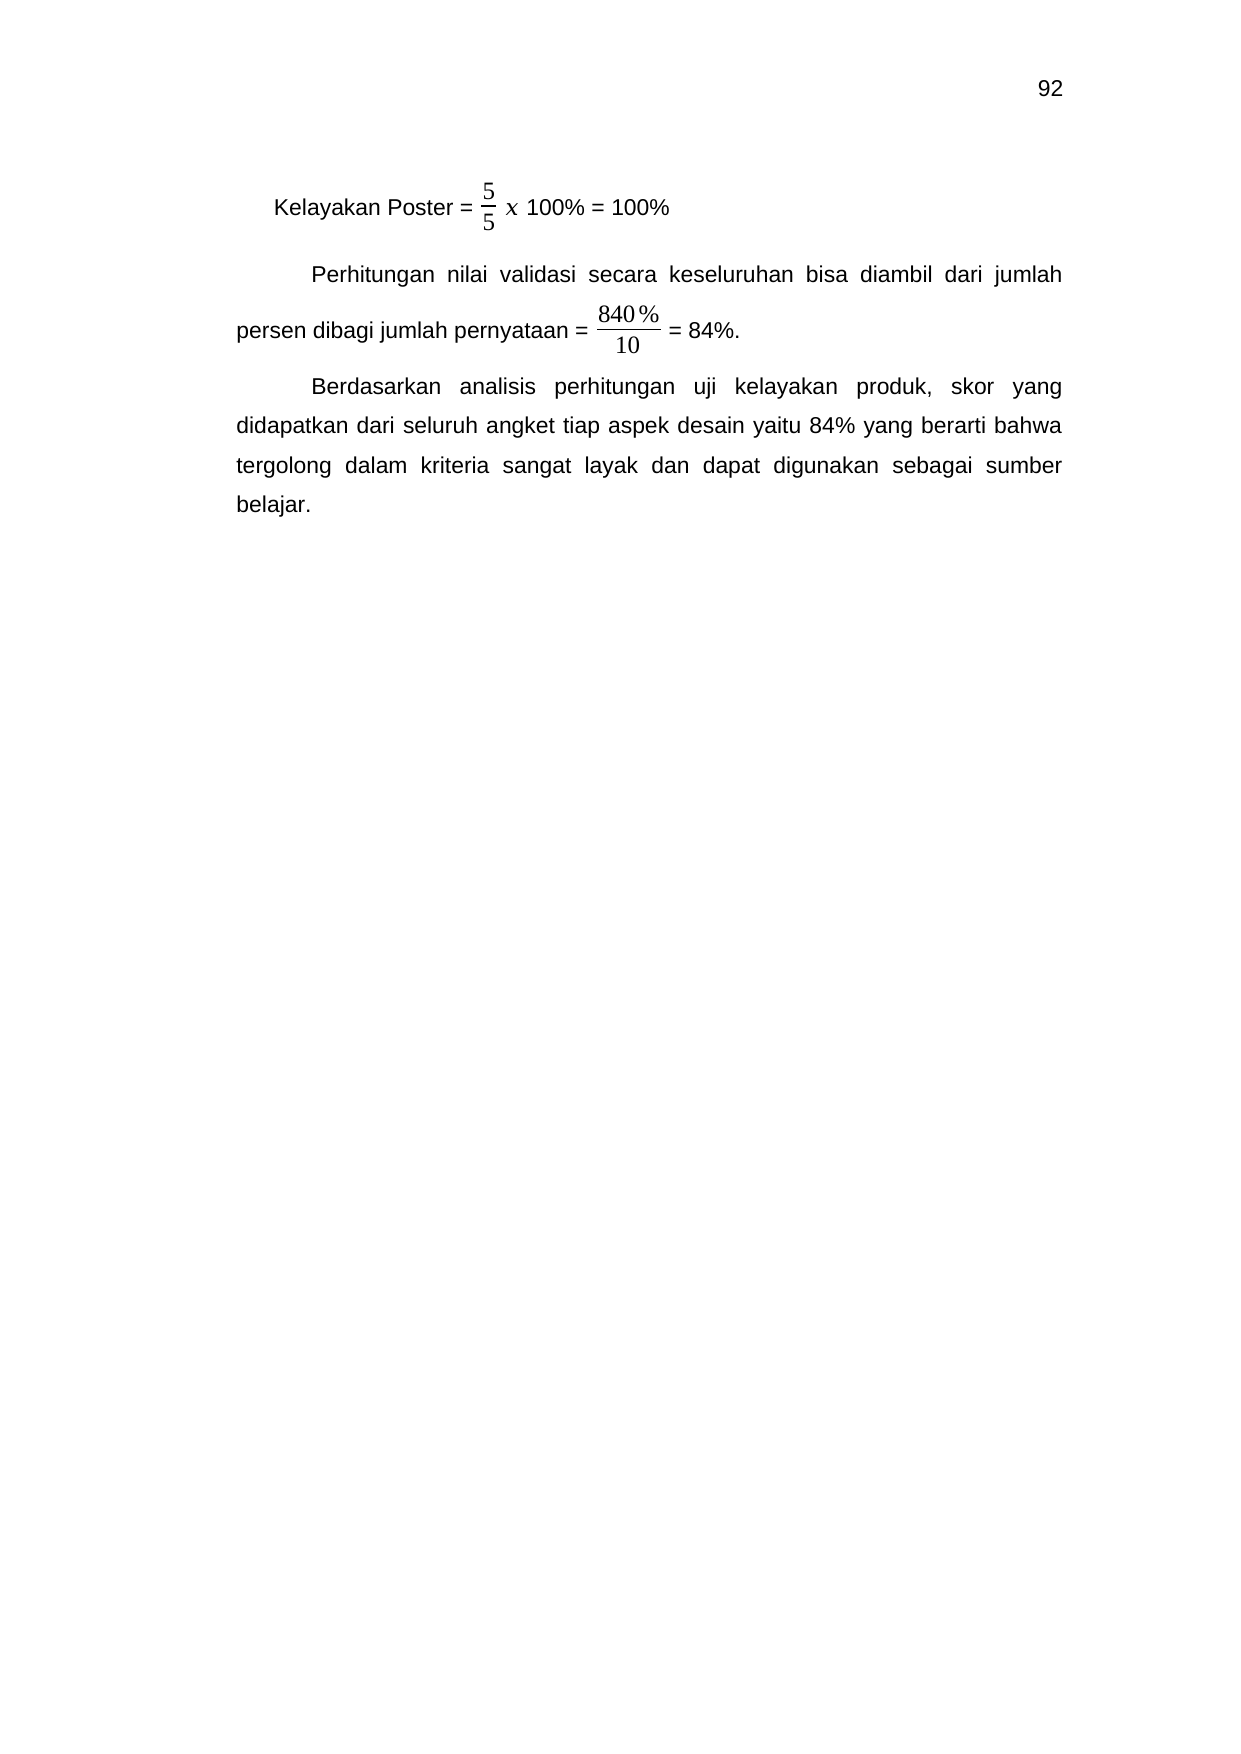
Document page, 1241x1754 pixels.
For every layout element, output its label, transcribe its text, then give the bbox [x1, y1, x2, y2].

text Kelayakan Poster = 𝑥 100% = 100% [236, 177, 1063, 236]
text Perhitungan nilai validasi secara keseluruhan bisa diambil dari jumlah persen dibagi jumlah pernyataan = = 84%. [236, 261, 1063, 359]
text Berdasarkan analisis perhitungan uji kelayakan produk, skor yang didapatkan dari seluruh angket tiap aspek desain yaitu 84% yang berarti bahwa tergolong dalam kriteria sangat layak dan dapat digunakan sebagai sumber belajar. [236, 373, 1063, 517]
